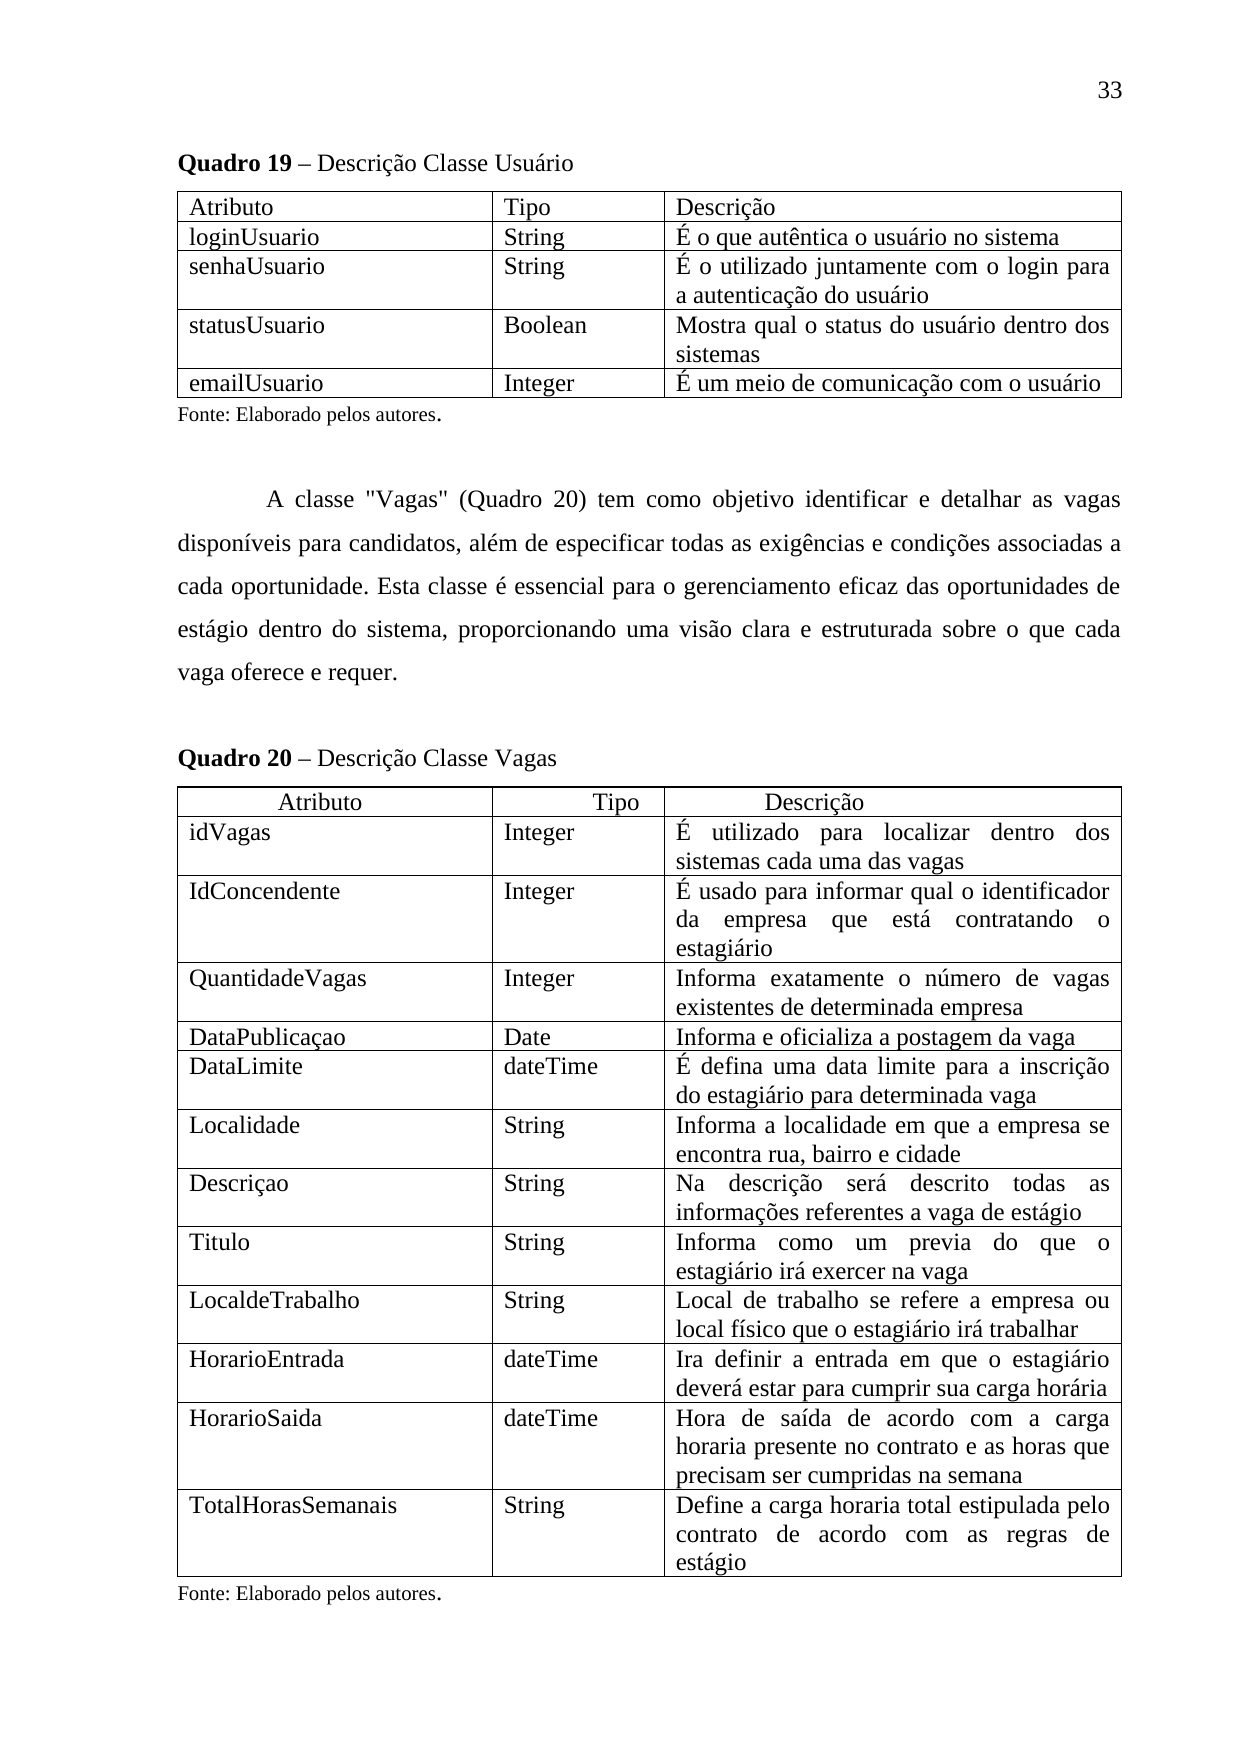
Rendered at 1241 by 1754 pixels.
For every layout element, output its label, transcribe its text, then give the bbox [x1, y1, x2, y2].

table_cell É defina uma data limite para a inscrição do estagiário para determinada vaga [665, 1051, 1121, 1109]
table_cell É usado para informar qual o identificador da empresa que está contratando o estagiário [665, 876, 1121, 962]
table_cell Boolean [493, 310, 664, 367]
table_header Atributo [178, 192, 492, 221]
table_cell String [493, 1490, 664, 1576]
table_cell Define a carga horaria total estipulada pelo contrato de acordo com as regras de estágio [665, 1490, 1121, 1576]
table_header Atributo [178, 788, 492, 816]
table_cell String [493, 251, 664, 309]
table_cell LocaldeTrabalho [178, 1286, 492, 1343]
table_cell IdConcendente [178, 876, 492, 962]
table_cell É o utilizado juntamente com o login para a autenticação do usuário [665, 251, 1121, 309]
table_header Tipo [493, 788, 664, 816]
table_cell Hora de saída de acordo com a carga horaria presente no contrato e as horas que precisam ser cumpridas na semana [665, 1403, 1121, 1489]
table_cell Integer [493, 369, 664, 397]
table_cell Integer [493, 876, 664, 962]
table_cell String [493, 1169, 664, 1226]
table_cell Ira definir a entrada em que o estagiário deverá estar para cumprir sua carga horária [665, 1344, 1121, 1402]
text Fonte: Elaborado pelos autores. [177, 1577, 1122, 1606]
text A classe "Vagas" (Quadro 20) tem como objetivo identificar e detalhar as vagas disponíveis para candidatos, além de especificar todas as exigências e condições associadas a cada oportunidade. Esta classe é essencial para o gerenciamento eficaz das oportunidades de estágio dentro do sistema, proporcionando uma visão clara e estruturada sobre o que cada vaga oferece e requer. [177, 484, 1122, 686]
table_cell Mostra qual o status do usuário dentro dos sistemas [665, 310, 1121, 367]
table_cell É o que autêntica o usuário no sistema [665, 222, 1121, 250]
table_cell Localidade [178, 1110, 492, 1167]
table_cell Date [493, 1022, 664, 1050]
table_cell Descriçao [178, 1169, 492, 1226]
text Fonte: Elaborado pelos autores. [177, 398, 1122, 427]
table_cell É utilizado para localizar dentro dos sistemas cada uma das vagas [665, 817, 1121, 875]
table_cell DataLimite [178, 1051, 492, 1109]
table_cell idVagas [178, 817, 492, 875]
table_cell Titulo [178, 1227, 492, 1284]
table_cell DataPublicaçao [178, 1022, 492, 1050]
table_cell dateTime [493, 1344, 664, 1402]
table_header Descrição [665, 192, 1121, 221]
table_cell Integer [493, 963, 664, 1021]
table_cell loginUsuario [178, 222, 492, 250]
table_cell HorarioEntrada [178, 1344, 492, 1402]
table_cell É um meio de comunicação com o usuário [665, 369, 1121, 397]
table_cell String [493, 1286, 664, 1343]
table_cell dateTime [493, 1403, 664, 1489]
table_cell emailUsuario [178, 369, 492, 397]
table_cell HorarioSaida [178, 1403, 492, 1489]
table_cell Local de trabalho se refere a empresa ou local físico que o estagiário irá trabalhar [665, 1286, 1121, 1343]
table_cell Na descrição será descrito todas as informações referentes a vaga de estágio [665, 1169, 1121, 1226]
table_cell String [493, 1227, 664, 1284]
table_cell QuantidadeVagas [178, 963, 492, 1021]
table_cell TotalHorasSemanais [178, 1490, 492, 1576]
table_cell String [493, 1110, 664, 1167]
table_cell String [493, 222, 664, 250]
table_header Descrição [665, 788, 1121, 816]
table_cell Informa exatamente o número de vagas existentes de determinada empresa [665, 963, 1121, 1021]
table_cell Informa a localidade em que a empresa se encontra rua, bairro e cidade [665, 1110, 1121, 1167]
table_cell Integer [493, 817, 664, 875]
table_header Tipo [493, 192, 664, 221]
table_cell statusUsuario [178, 310, 492, 367]
table_cell senhaUsuario [178, 251, 492, 309]
table_cell Informa e oficializa a postagem da vaga [665, 1022, 1121, 1050]
table_cell Informa como um previa do que o estagiário irá exercer na vaga [665, 1227, 1121, 1284]
table_cell dateTime [493, 1051, 664, 1109]
